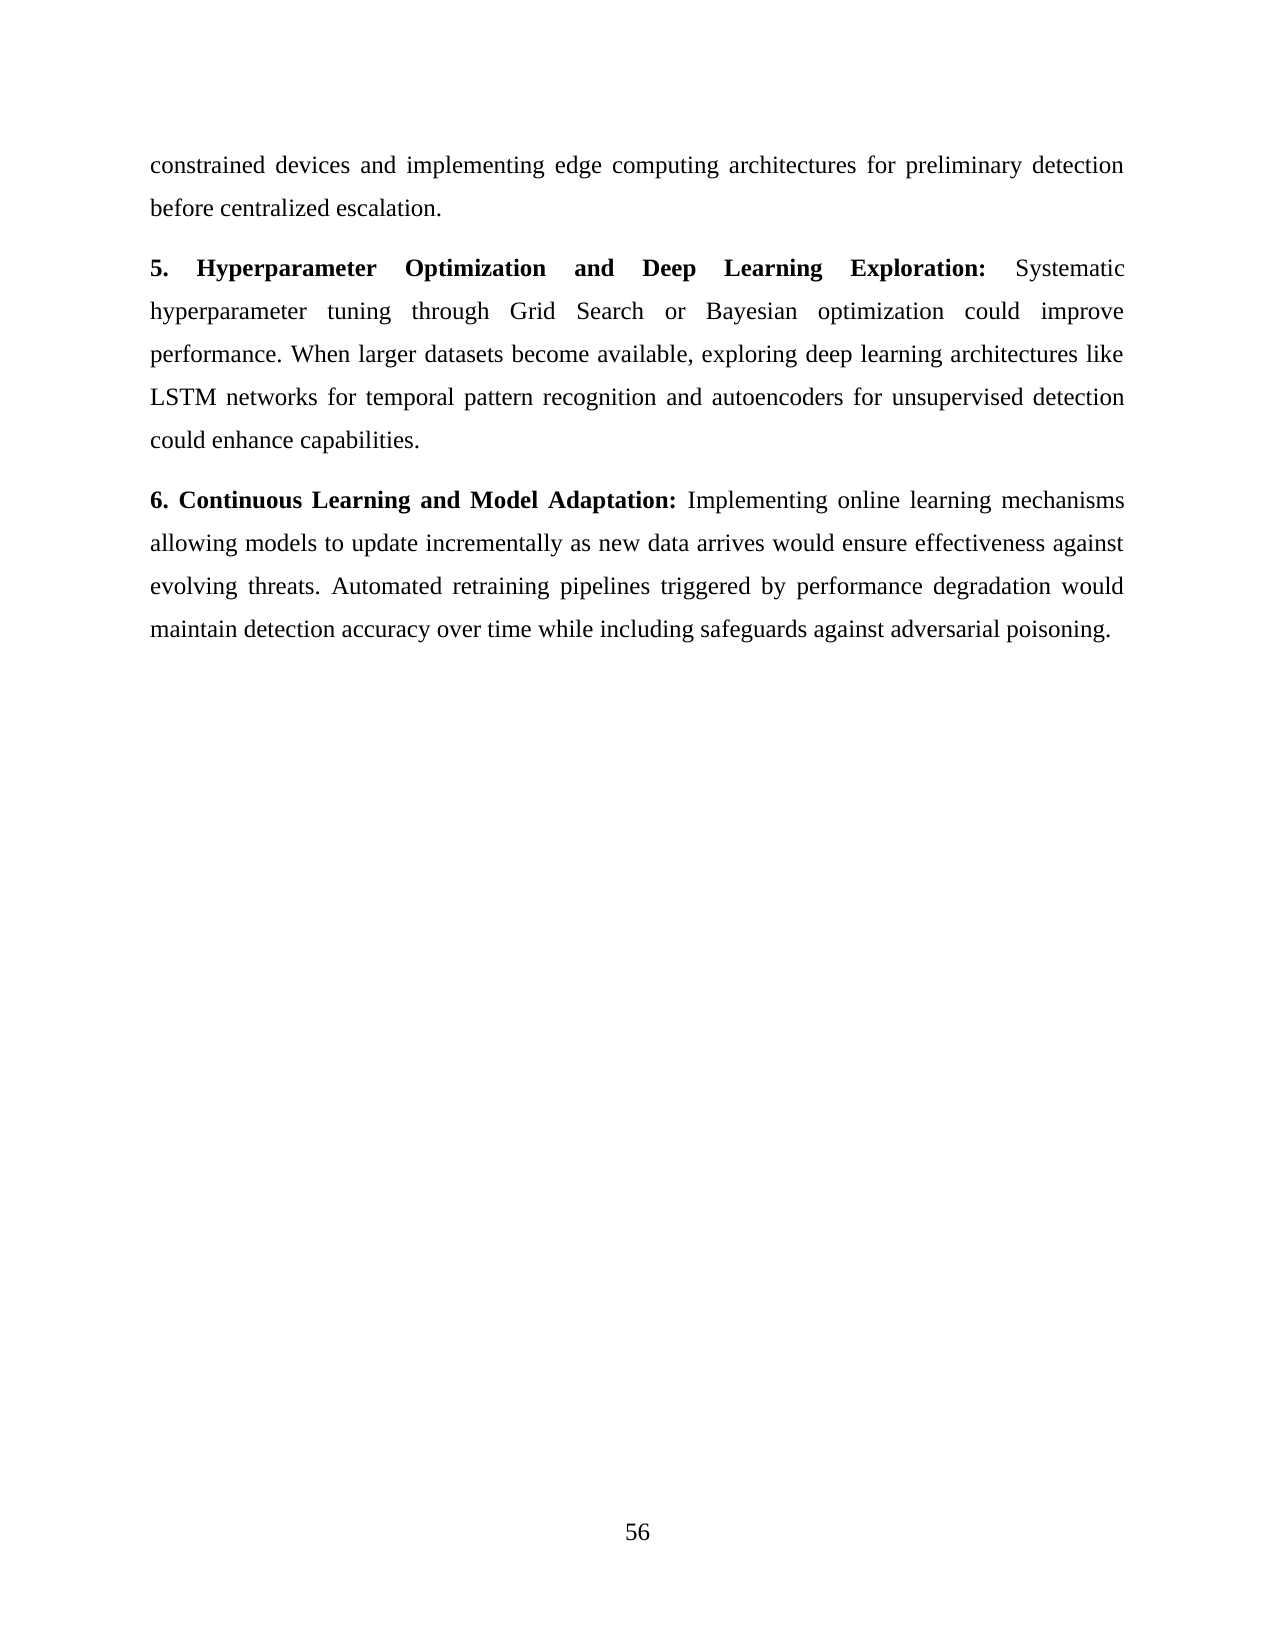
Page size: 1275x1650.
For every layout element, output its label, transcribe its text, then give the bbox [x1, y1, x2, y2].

text 6. Continuous Learning and Model Adaptation: Implementing online learning mechanisms allowing models to update incrementally as new data arrives would ensure effectiveness against evolving threats. Automated retraining pipelines triggered by performance degradation would maintain detection accuracy over time while including safeguards against adversarial poisoning. [150, 485, 1125, 643]
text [150, 150, 1125, 222]
text 5. Hyperparameter Optimization and Deep Learning Exploration: Systematic hyperparameter tuning through Grid Search or Bayesian optimization could improve performance. When larger datasets become available, exploring deep learning architectures like LSTM networks for temporal pattern recognition and autoencoders for unsupervised detection could enhance capabilities. [150, 253, 1125, 454]
